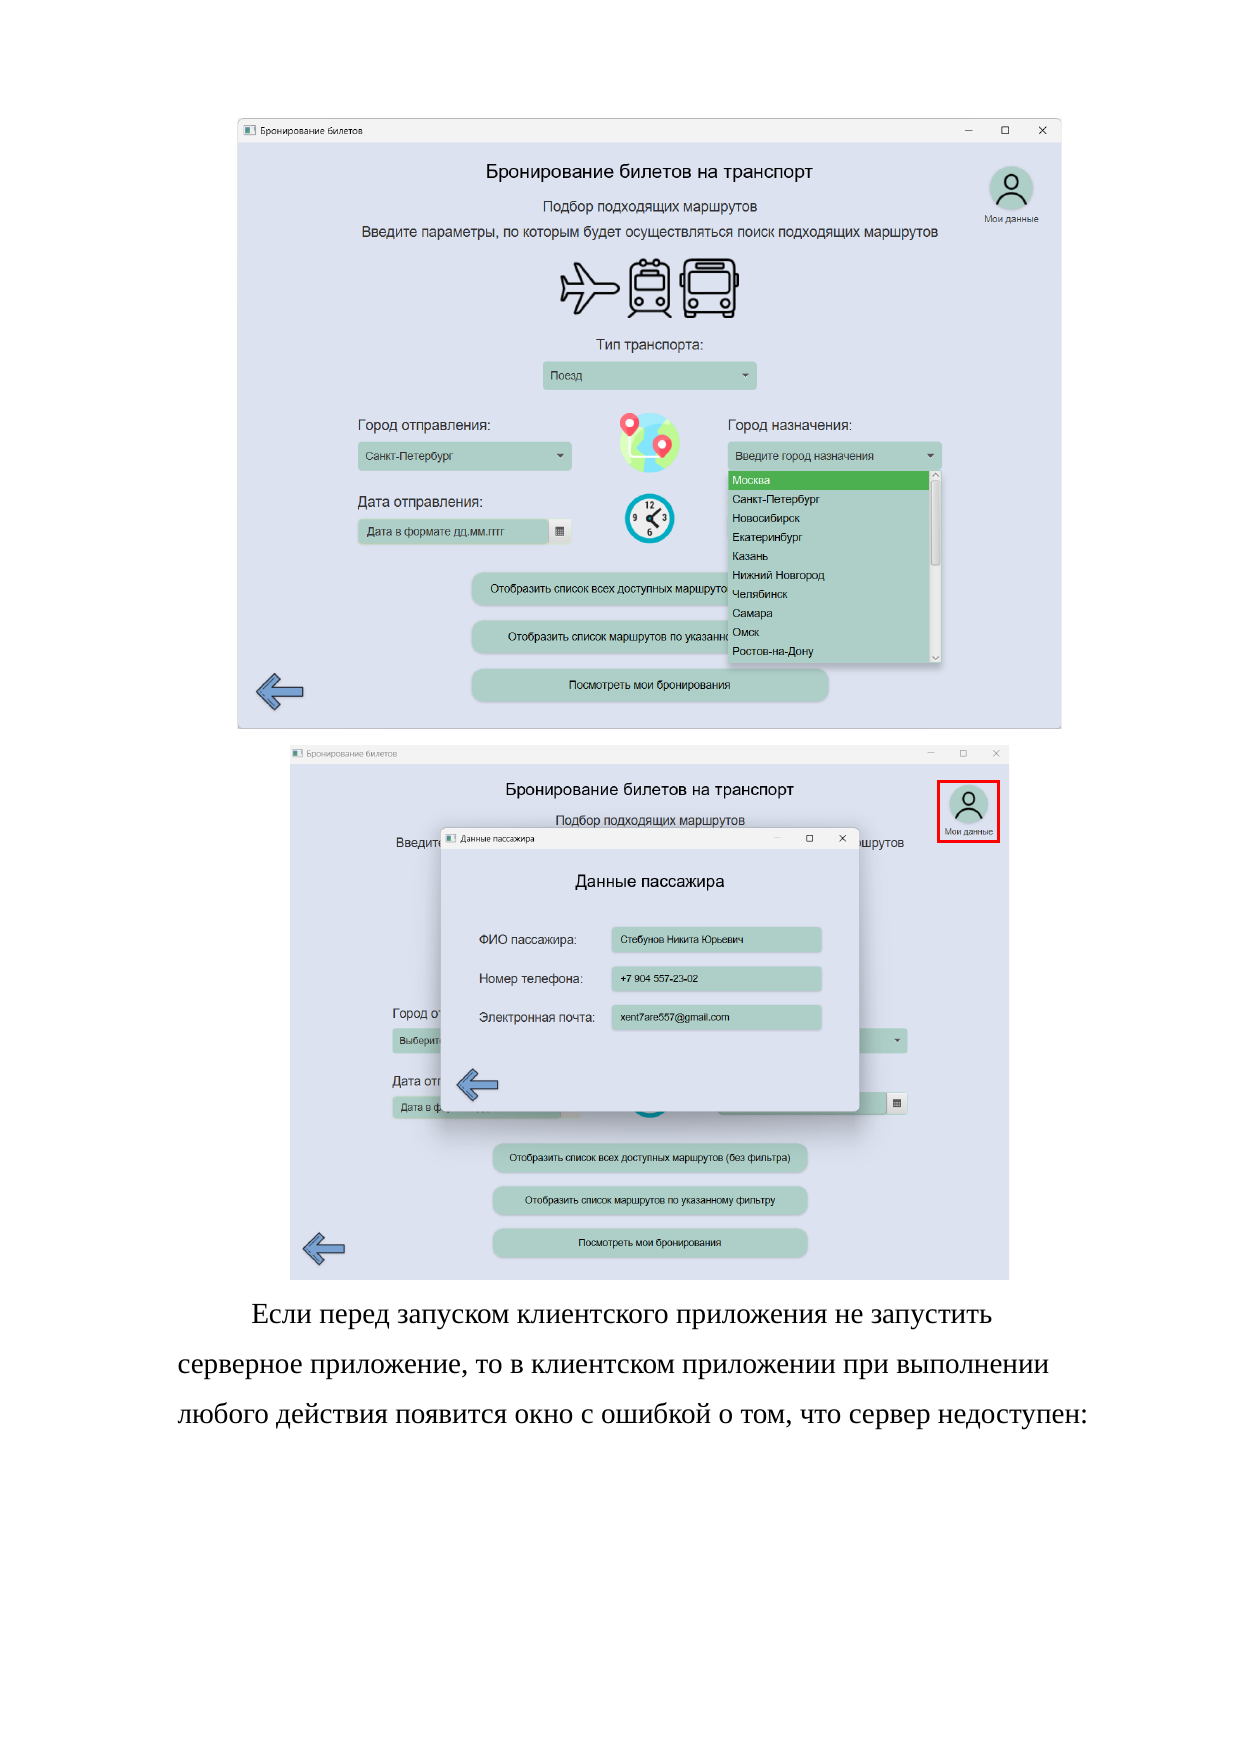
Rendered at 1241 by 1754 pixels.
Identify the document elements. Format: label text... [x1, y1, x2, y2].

picture [290, 745, 1010, 1280]
picture [237, 118, 1062, 729]
text Если перед запуском клиентского приложения не запустить серверное приложение, то в клиентском приложении при выполнении любого действия появится окно с ошибкой о том, что сервер недоступен: [177, 1296, 1122, 1430]
